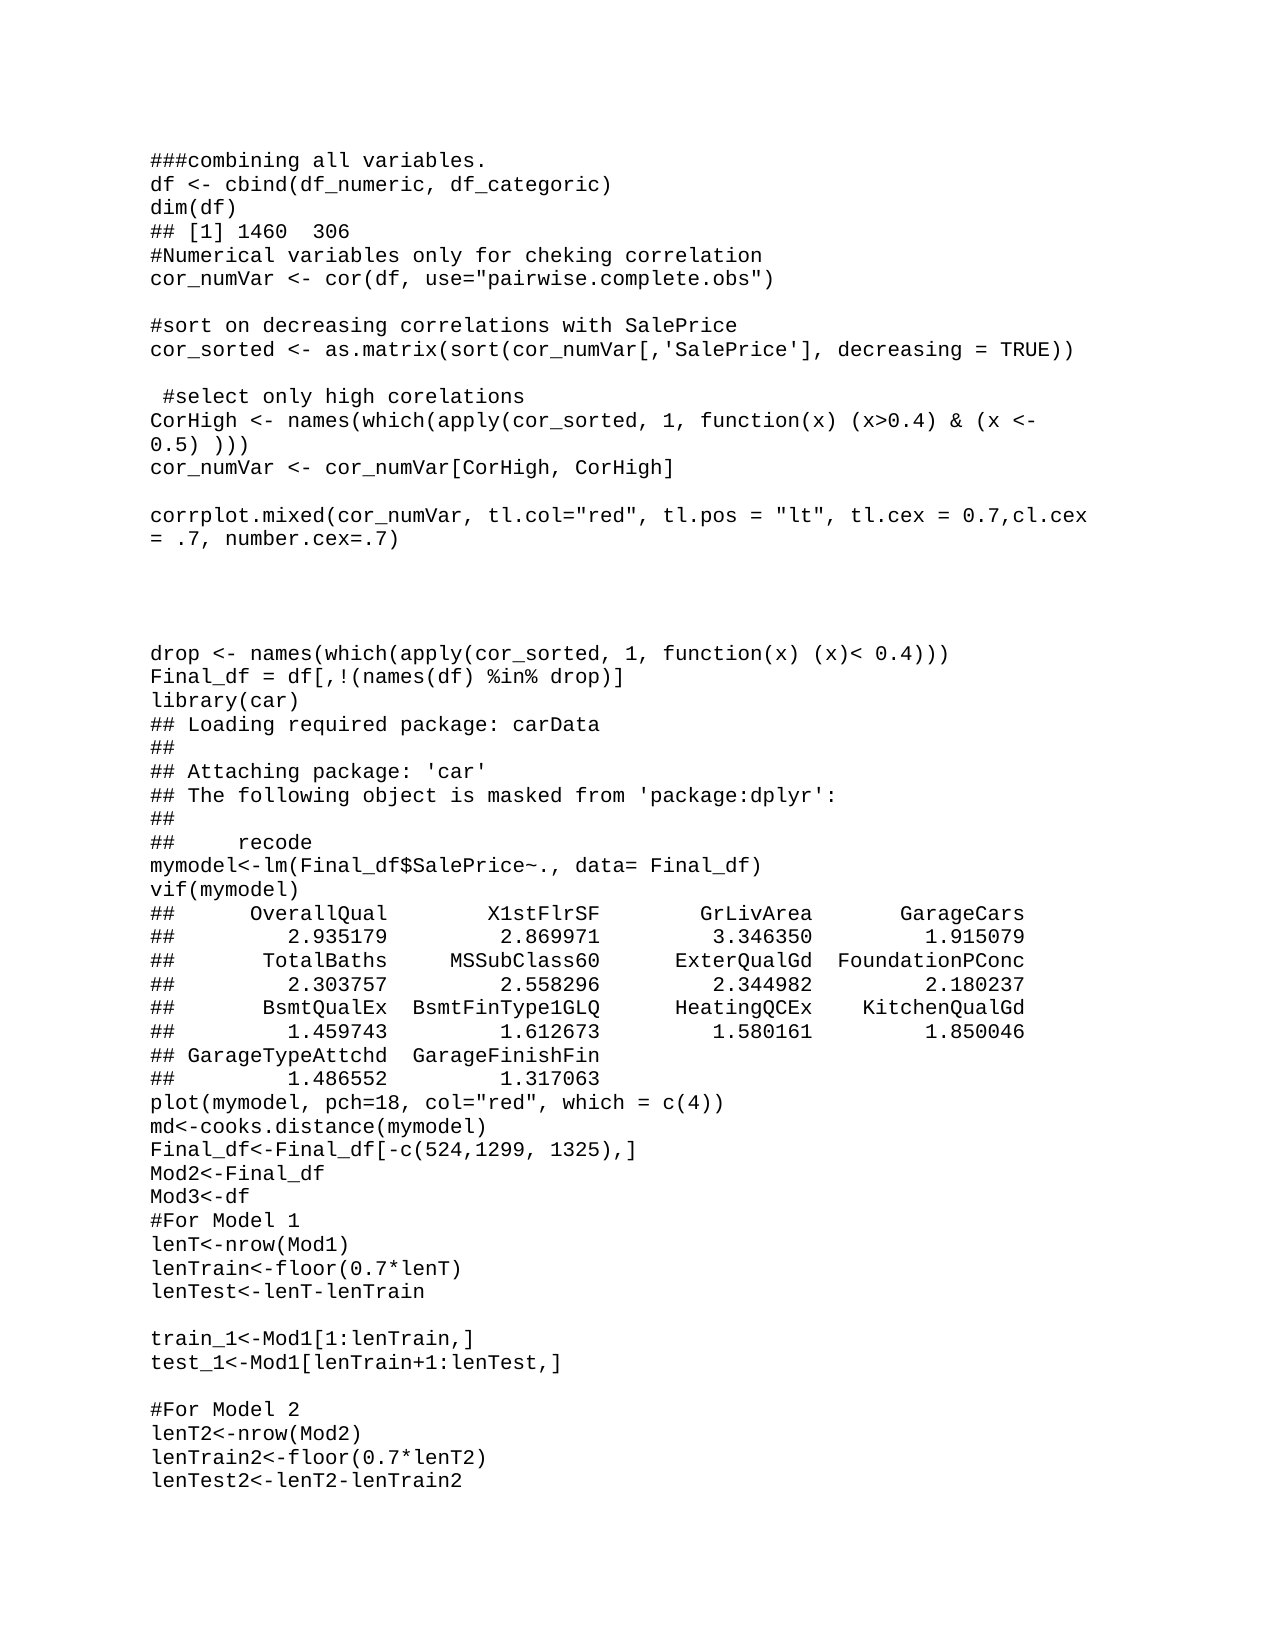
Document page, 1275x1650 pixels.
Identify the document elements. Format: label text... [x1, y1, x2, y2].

text lenTrain<-floor(0.7*lenT) [150, 1257, 1125, 1281]
text cor_numVar <- cor_numVar[CorHigh, CorHigh] [150, 457, 1125, 481]
text plot(mymodel, pch=18, col="red", which = c(4)) [150, 1092, 1125, 1116]
text ## Attaching package: 'car' [150, 761, 1125, 784]
text ## OverallQual X1stFlrSF GrLivArea GarageCars [150, 903, 1125, 926]
text ## recode [150, 832, 1125, 856]
text library(car) [150, 690, 1125, 714]
text ## TotalBaths MSSubClass60 ExterQualGd FoundationPConc [150, 950, 1125, 974]
text #For Model 2 [150, 1399, 1125, 1423]
text vif(mymodel) [150, 879, 1125, 903]
text corrplot.mixed(cor_numVar, tl.col="red", tl.pos = "lt", tl.cex = 0.7,cl.cex = .7, number.cex=.7) [150, 505, 1125, 552]
text Final_df = df[,!(names(df) %in% drop)] [150, 666, 1125, 690]
text ## [1] 1460 306 [150, 221, 1125, 244]
text lenTest<-lenT-lenTrain [150, 1281, 1125, 1305]
text ## BsmtQualEx BsmtFinType1GLQ HeatingQCEx KitchenQualGd [150, 997, 1125, 1021]
text lenT<-nrow(Mod1) [150, 1234, 1125, 1257]
text CorHigh <- names(which(apply(cor_sorted, 1, function(x) (x>0.4) & (x <-0.5) ))) [150, 410, 1125, 457]
text #sort on decreasing correlations with SalePrice [150, 316, 1125, 339]
text ## GarageTypeAttchd GarageFinishFin [150, 1045, 1125, 1068]
text df <- cbind(df_numeric, df_categoric) [150, 174, 1125, 197]
text ## 1.486552 1.317063 [150, 1068, 1125, 1092]
text ## 2.303757 2.558296 2.344982 2.180237 [150, 974, 1125, 997]
text Final_df<-Final_df[-c(524,1299, 1325),] [150, 1139, 1125, 1163]
text train_1<-Mod1[1:lenTrain,] [150, 1328, 1125, 1352]
text Mod3<-df [150, 1187, 1125, 1210]
text #select only high corelations [150, 386, 1125, 410]
text md<-cooks.distance(mymodel) [150, 1116, 1125, 1139]
text ## [150, 737, 1125, 761]
text ## [150, 808, 1125, 832]
text lenT2<-nrow(Mod2) [150, 1423, 1125, 1447]
text test_1<-Mod1[lenTrain+1:lenTest,] [150, 1352, 1125, 1376]
text dim(df) [150, 197, 1125, 221]
text #For Model 1 [150, 1210, 1125, 1234]
text ###combining all variables. [150, 150, 1125, 174]
text ## 2.935179 2.869971 3.346350 1.915079 [150, 926, 1125, 950]
text drop <- names(which(apply(cor_sorted, 1, function(x) (x)< 0.4))) [150, 643, 1125, 666]
text ## 1.459743 1.612673 1.580161 1.850046 [150, 1021, 1125, 1045]
text mymodel<-lm(Final_df$SalePrice~., data= Final_df) [150, 856, 1125, 879]
text #Numerical variables only for cheking correlation [150, 244, 1125, 268]
text ## The following object is masked from 'package:dplyr': [150, 784, 1125, 808]
text cor_numVar <- cor(df, use="pairwise.complete.obs") [150, 268, 1125, 292]
text cor_sorted <- as.matrix(sort(cor_numVar[,'SalePrice'], decreasing = TRUE)) [150, 339, 1125, 363]
text lenTrain2<-floor(0.7*lenT2) [150, 1447, 1125, 1470]
text lenTest2<-lenT2-lenTrain2 [150, 1470, 1125, 1494]
text Mod2<-Final_df [150, 1163, 1125, 1187]
text ## Loading required package: carData [150, 714, 1125, 737]
